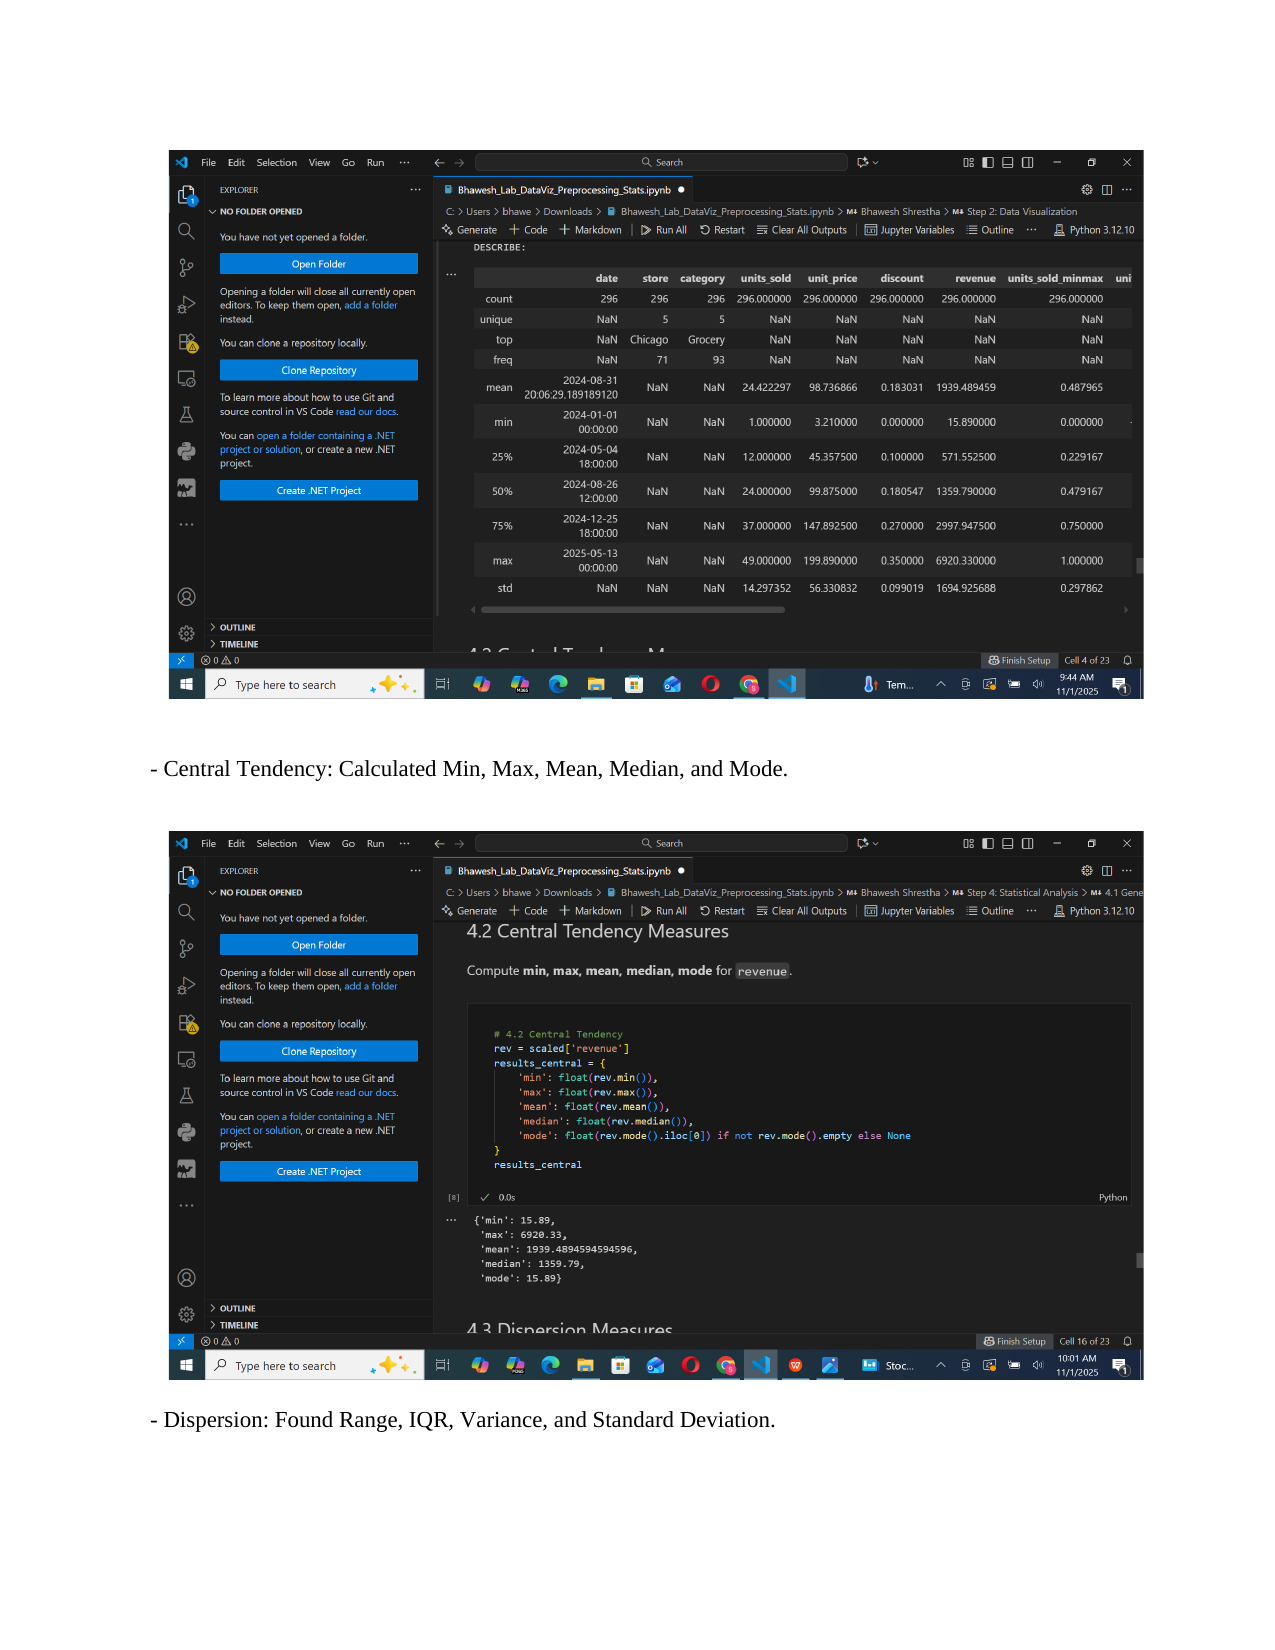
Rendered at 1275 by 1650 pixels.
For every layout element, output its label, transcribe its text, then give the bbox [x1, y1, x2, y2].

text - Central Tendency: Calculated Min, Max, Mean, Median, and Mode. [150, 755, 1125, 782]
text - Dispersion: Found Range, IQR, Variance, and Standard Deviation. [150, 831, 1125, 1432]
